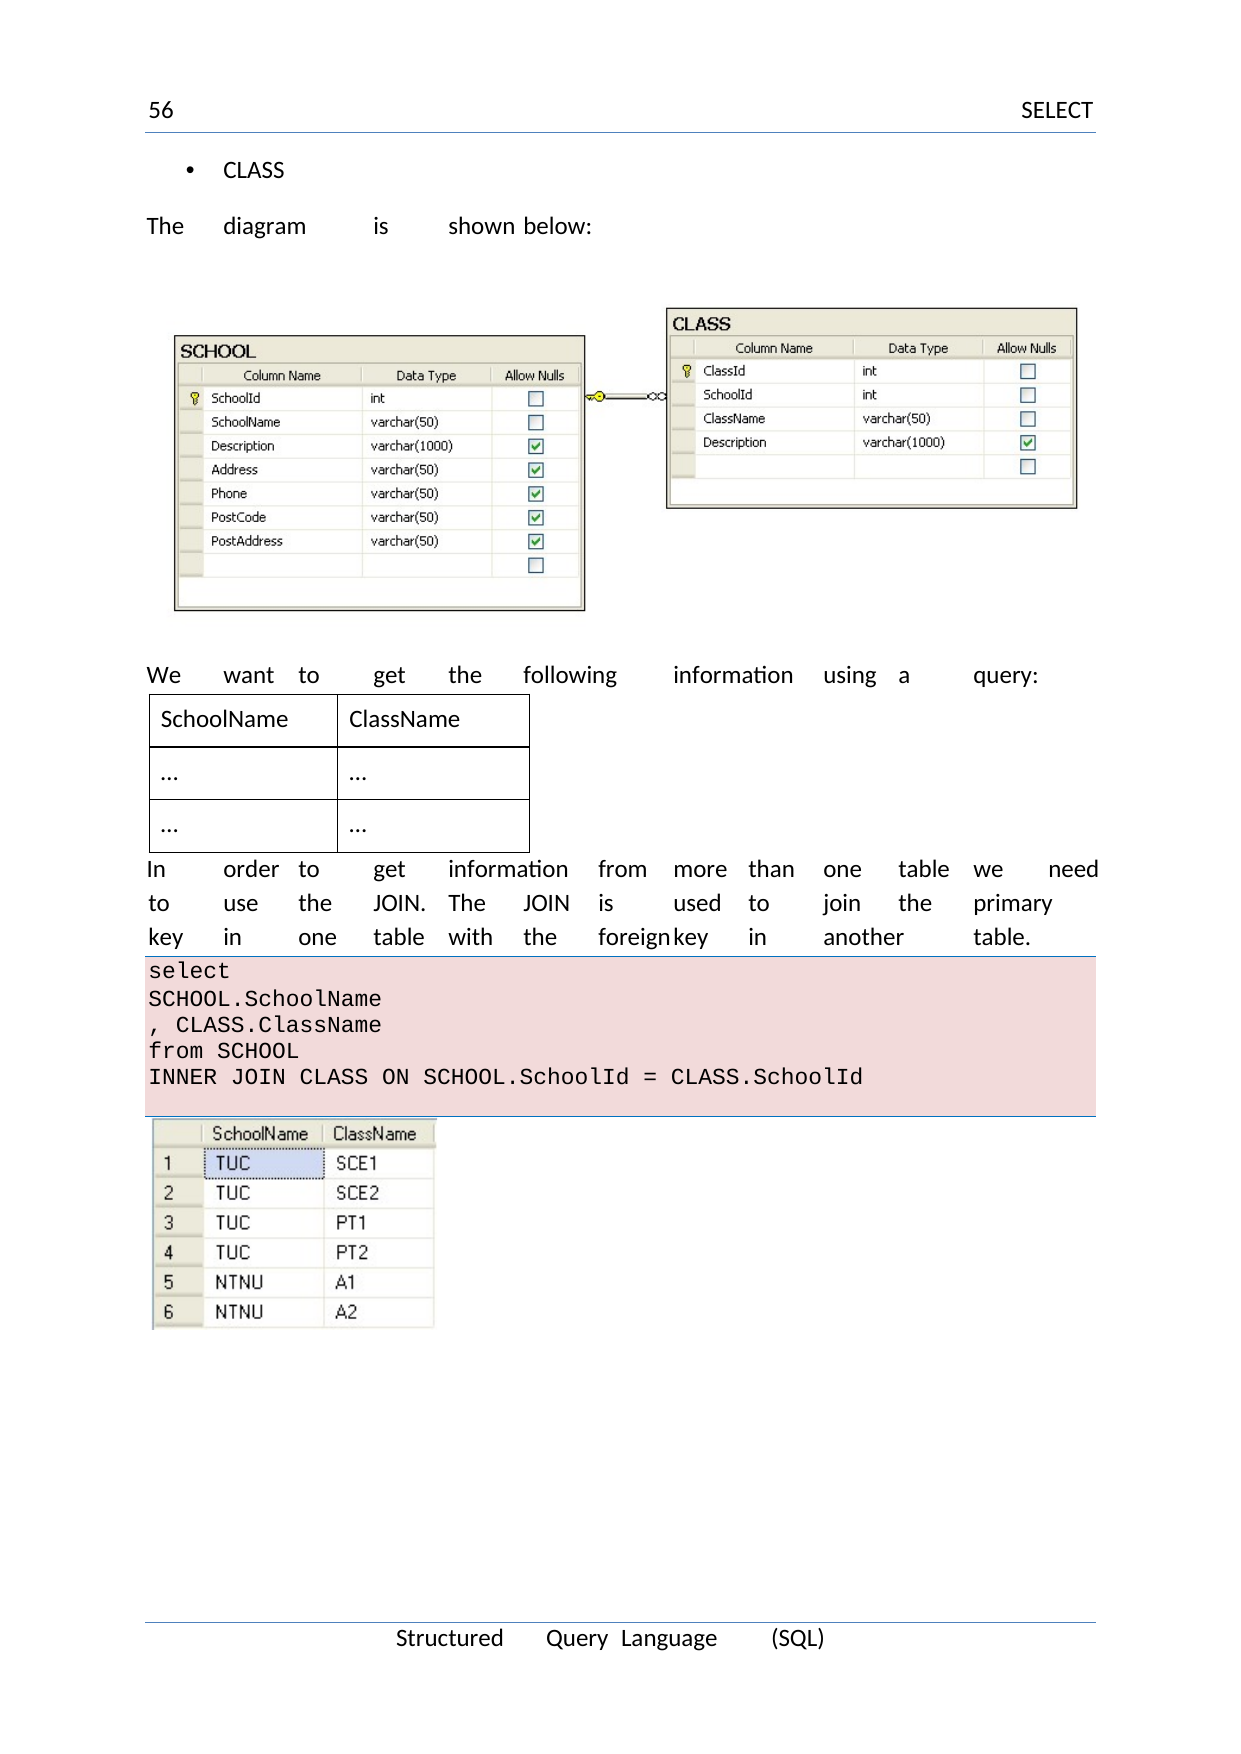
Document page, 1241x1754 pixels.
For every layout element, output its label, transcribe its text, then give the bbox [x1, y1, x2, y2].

table_cell … [150, 800, 337, 852]
table_header ClassName [338, 695, 529, 746]
picture [151, 1117, 438, 1330]
table_header SchoolName [150, 695, 337, 746]
picture [148, 265, 1094, 641]
text In order to get information from more than one table we need to use the JOIN. The JOIN is used to join the primary key in one table with the foreign key in another table. [146, 853, 1101, 952]
text We want to get the following information using a query: [146, 659, 1101, 690]
list CLASS [186, 154, 1101, 184]
text The diagram is shown below: [146, 210, 1101, 240]
table_cell … [338, 800, 529, 852]
table_cell … [338, 748, 529, 799]
table_header select SCHOOL.SchoolName, CLASS.ClassName from SCHOOL INNER JOIN CLASS ON SCHOOL.SchoolId = CLASS.SchoolId [145, 957, 1096, 1116]
table_cell … [150, 748, 337, 799]
